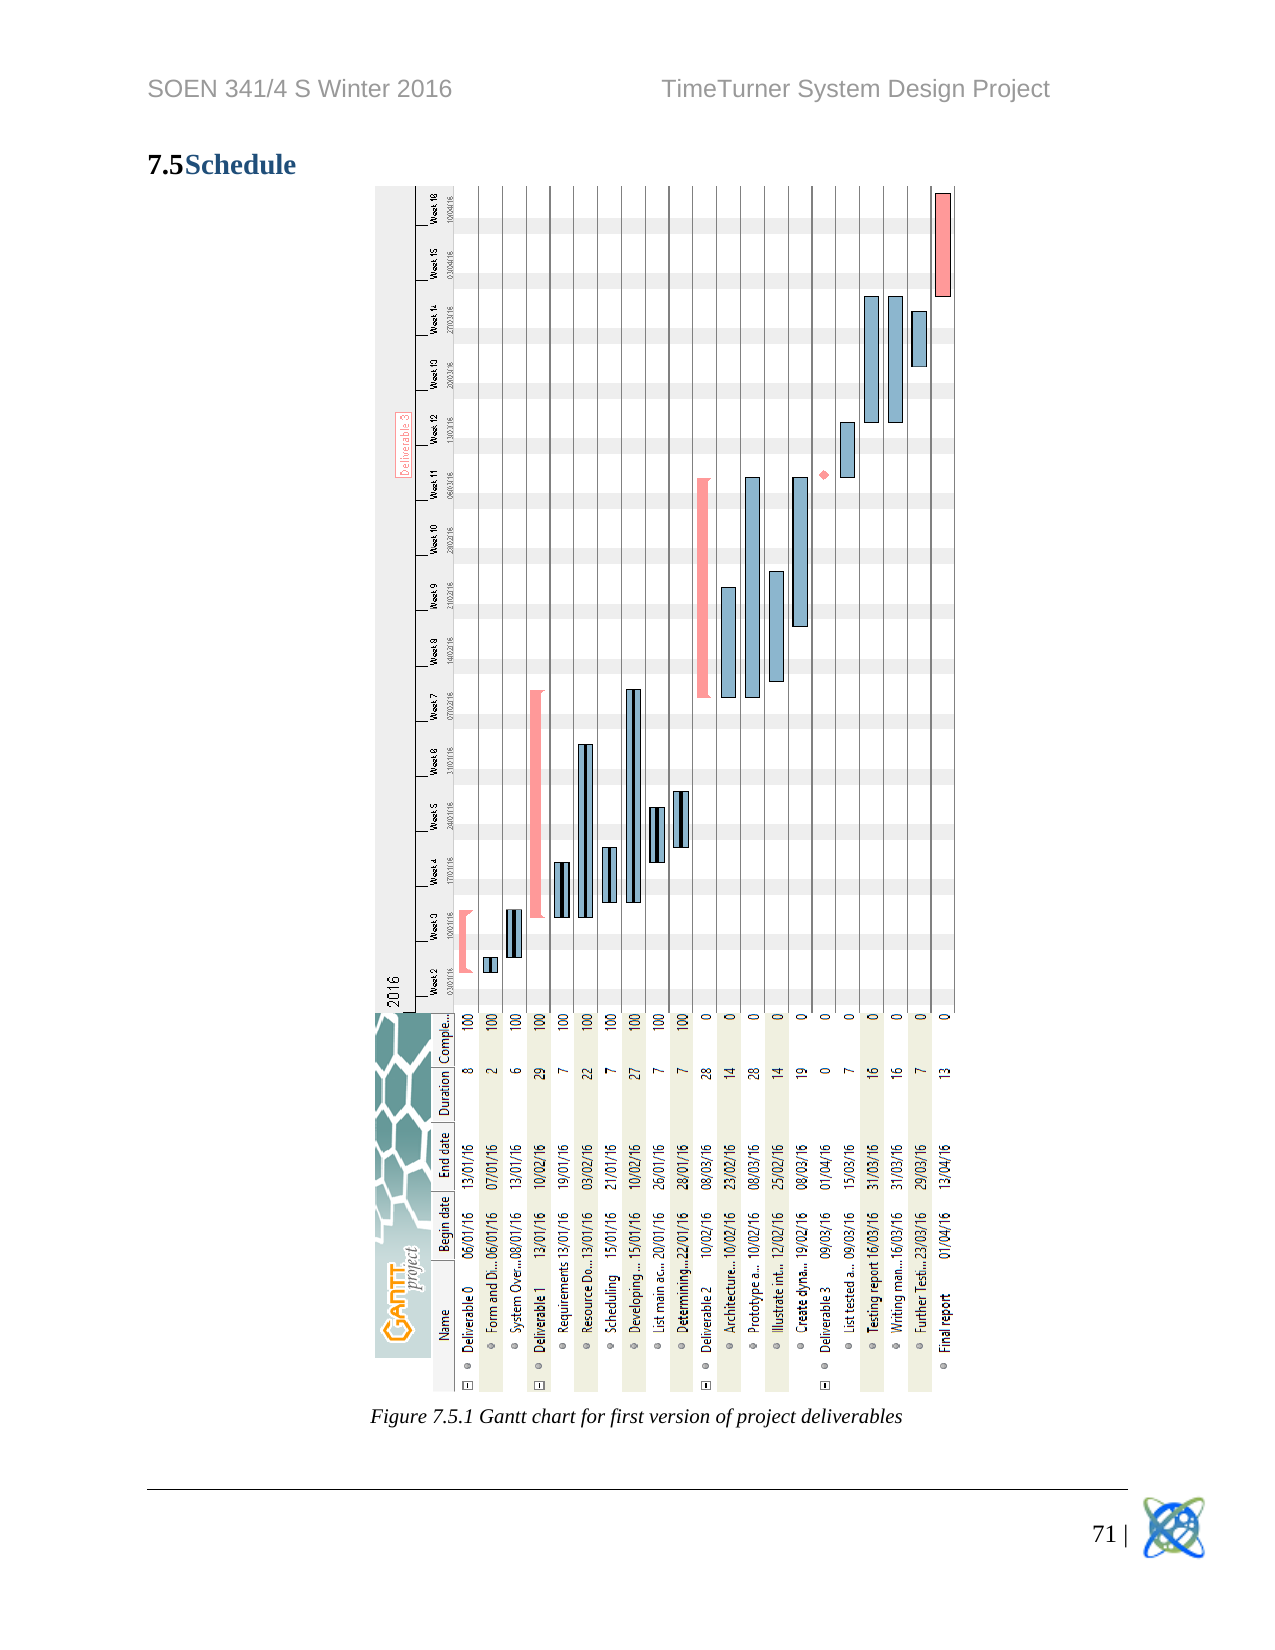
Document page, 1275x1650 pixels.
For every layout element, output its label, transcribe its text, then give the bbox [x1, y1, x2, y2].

text Figure 7.5.1 Gantt chart for first version of project deliverables [147, 1404, 1128, 1428]
picture [320, 186, 955, 1392]
subtitle Schedule [147, 147, 1128, 181]
picture [1123, 1490, 1224, 1566]
